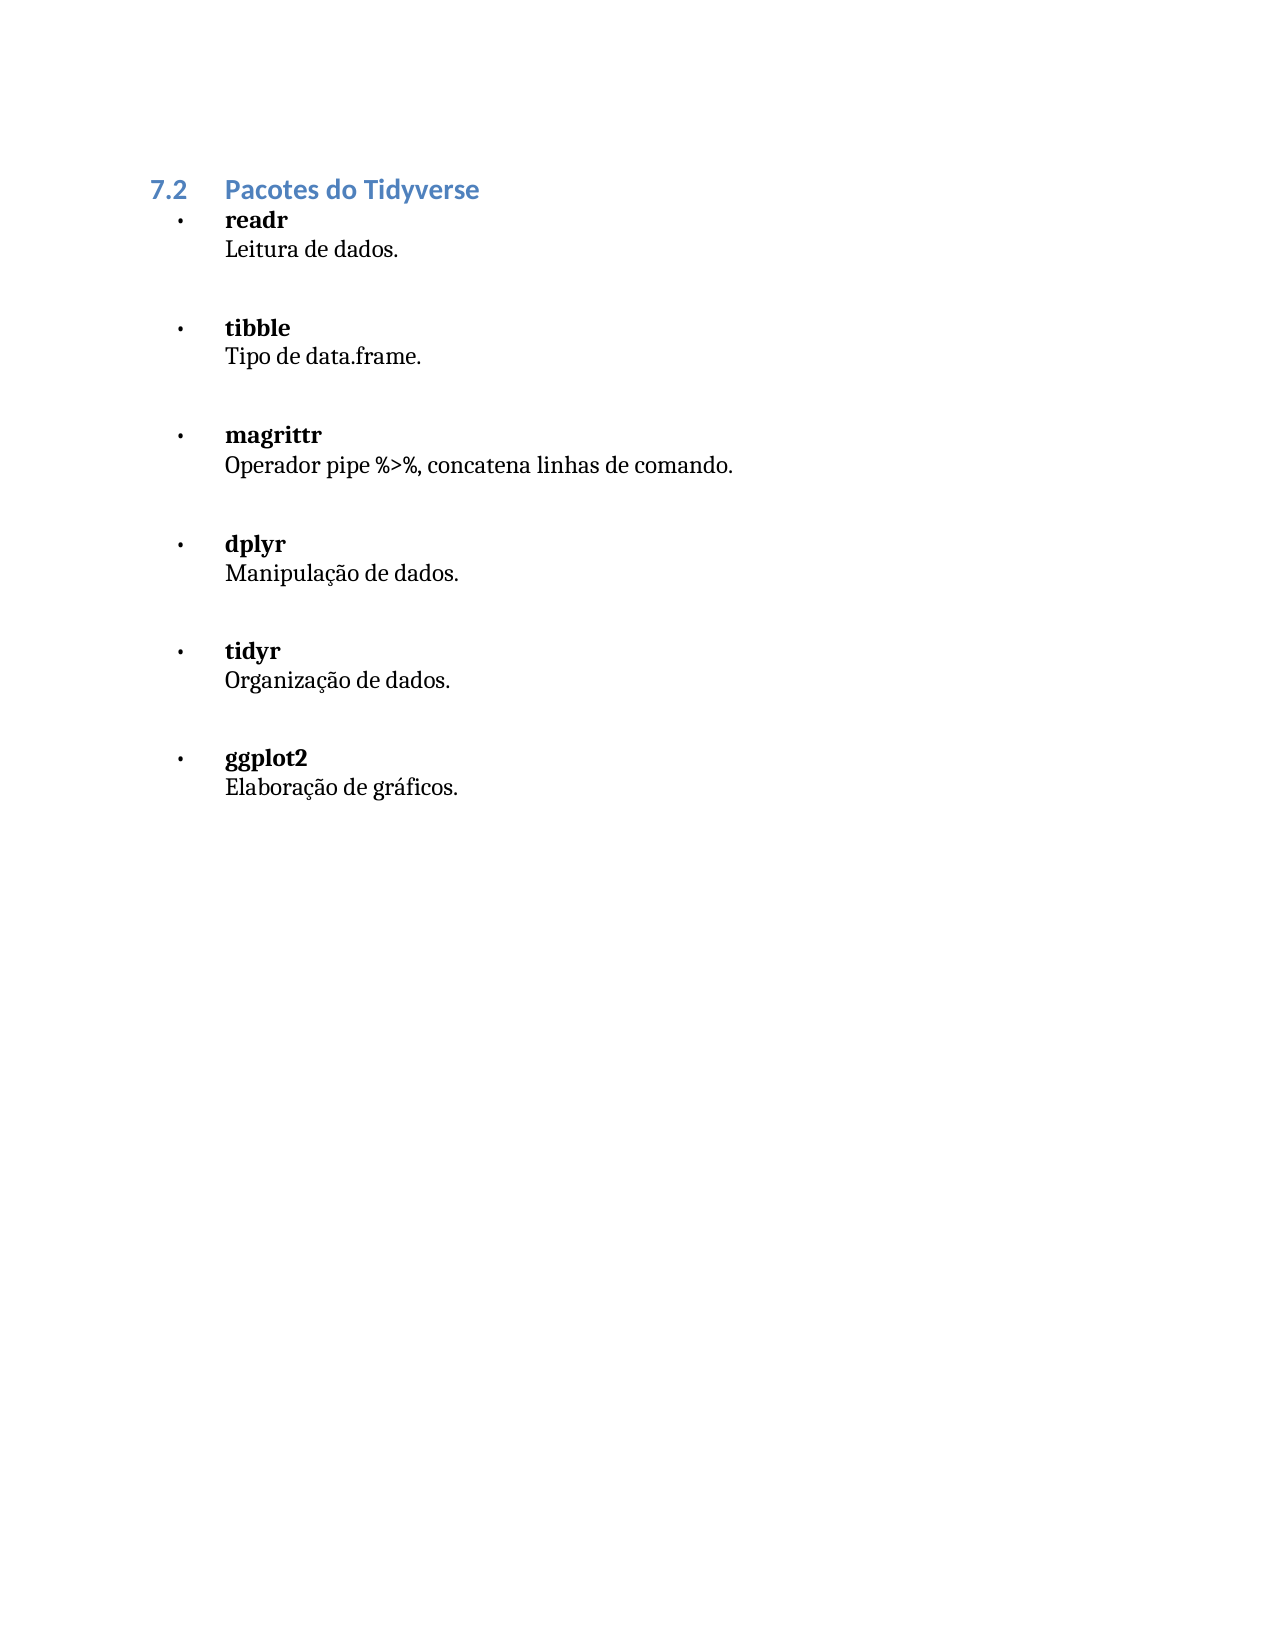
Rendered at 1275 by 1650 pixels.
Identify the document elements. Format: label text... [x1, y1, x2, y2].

list magrittr Operador pipe %>%, concatena linhas de comando. [175, 421, 1125, 509]
list tibble Tipo de data.frame. [175, 313, 1125, 400]
subtitle 7.2 Pacotes do Tidyverse [150, 171, 1125, 206]
list readr Leitura de dados. [175, 206, 1125, 293]
list ggplot2 Elaboração de gráficos. [175, 744, 1125, 831]
list dplyr Manipulação de dados. [175, 530, 1125, 616]
list tidyr Organização de dados. [175, 637, 1125, 723]
